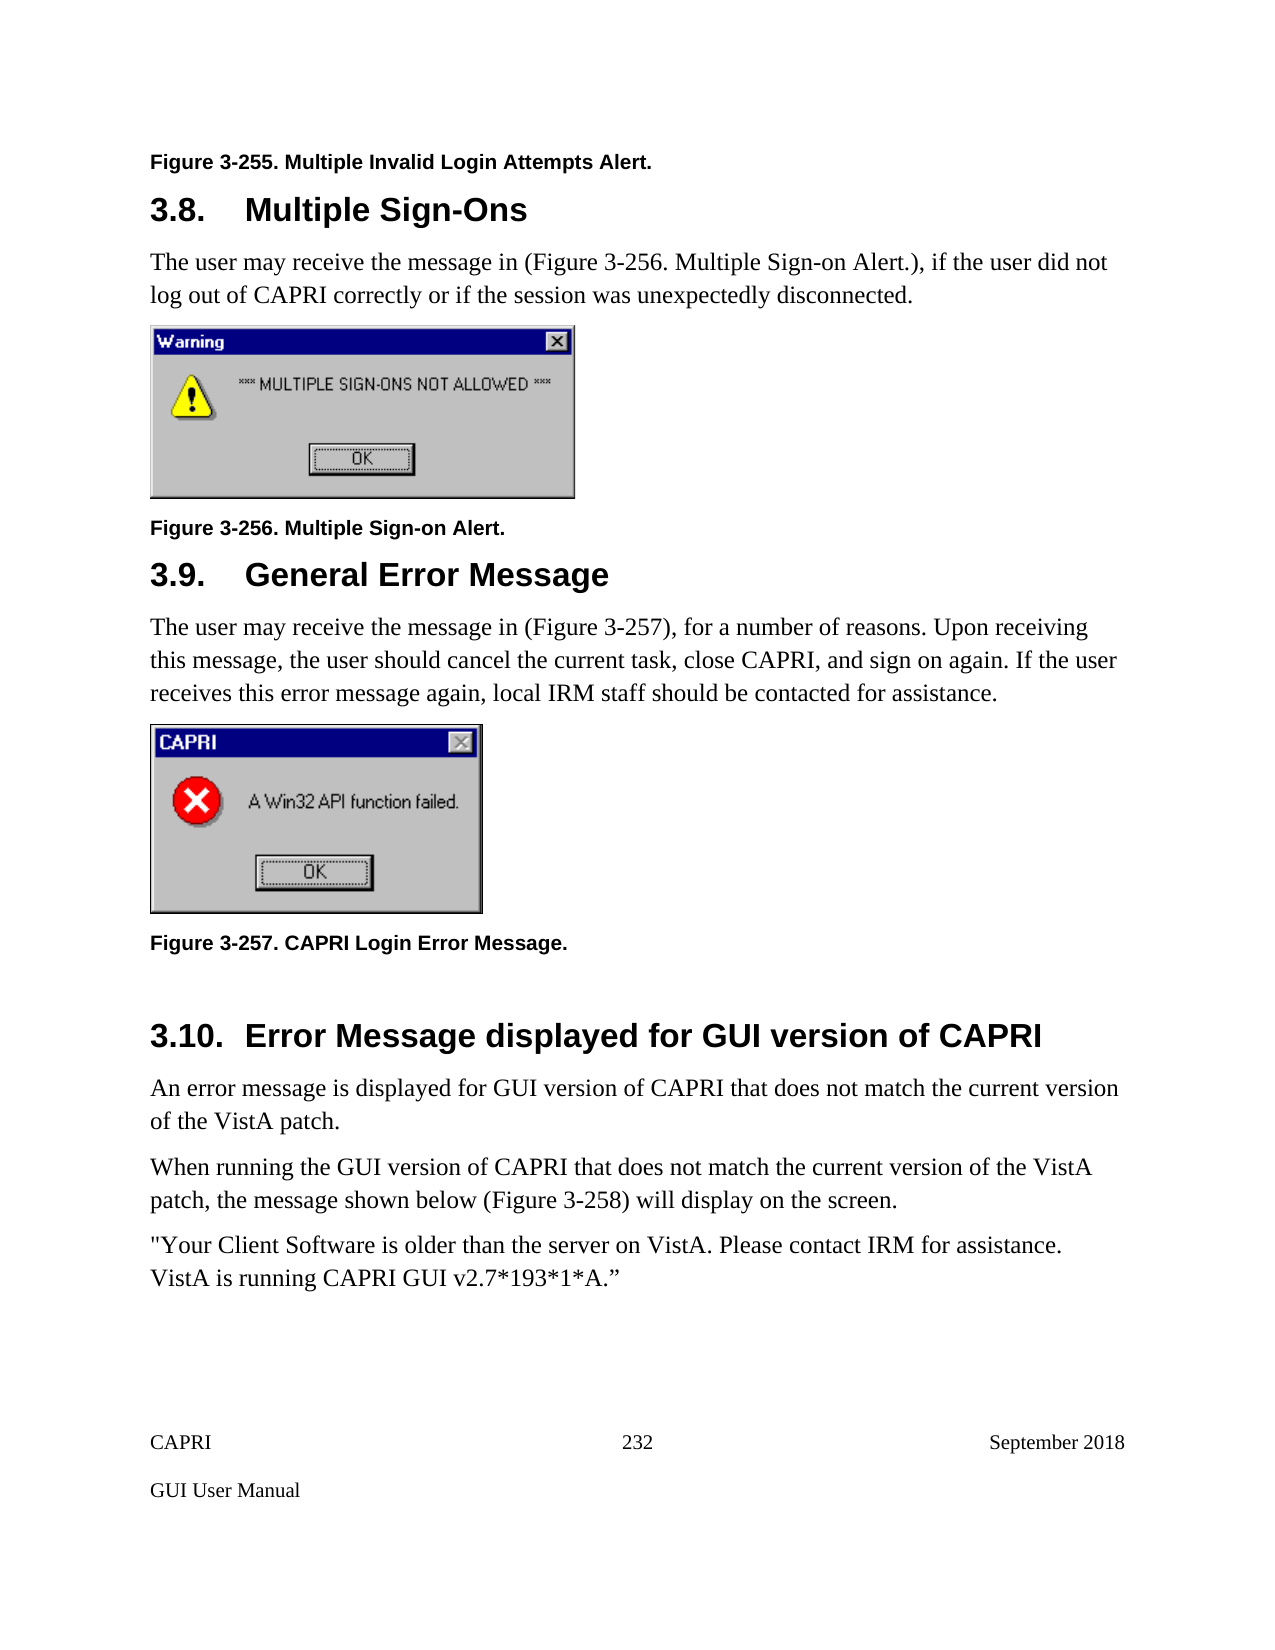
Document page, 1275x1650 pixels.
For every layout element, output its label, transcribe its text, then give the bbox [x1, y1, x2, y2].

picture [150, 325, 575, 499]
text "Your Client Software is older than the server on VistA. Please contact IRM for assistance. VistA is running CAPRI GUI v2.7*193*1*A.” [150, 1230, 1125, 1292]
picture [151, 725, 482, 913]
subtitle Error Message displayed for GUI version of CAPRI [150, 1017, 1125, 1055]
subtitle Multiple Sign-Ons [150, 190, 1125, 228]
text An error message is displayed for GUI version of CAPRI that does not match the current version of the VistA patch. [150, 1073, 1125, 1135]
subtitle General Error Message [150, 555, 1125, 594]
